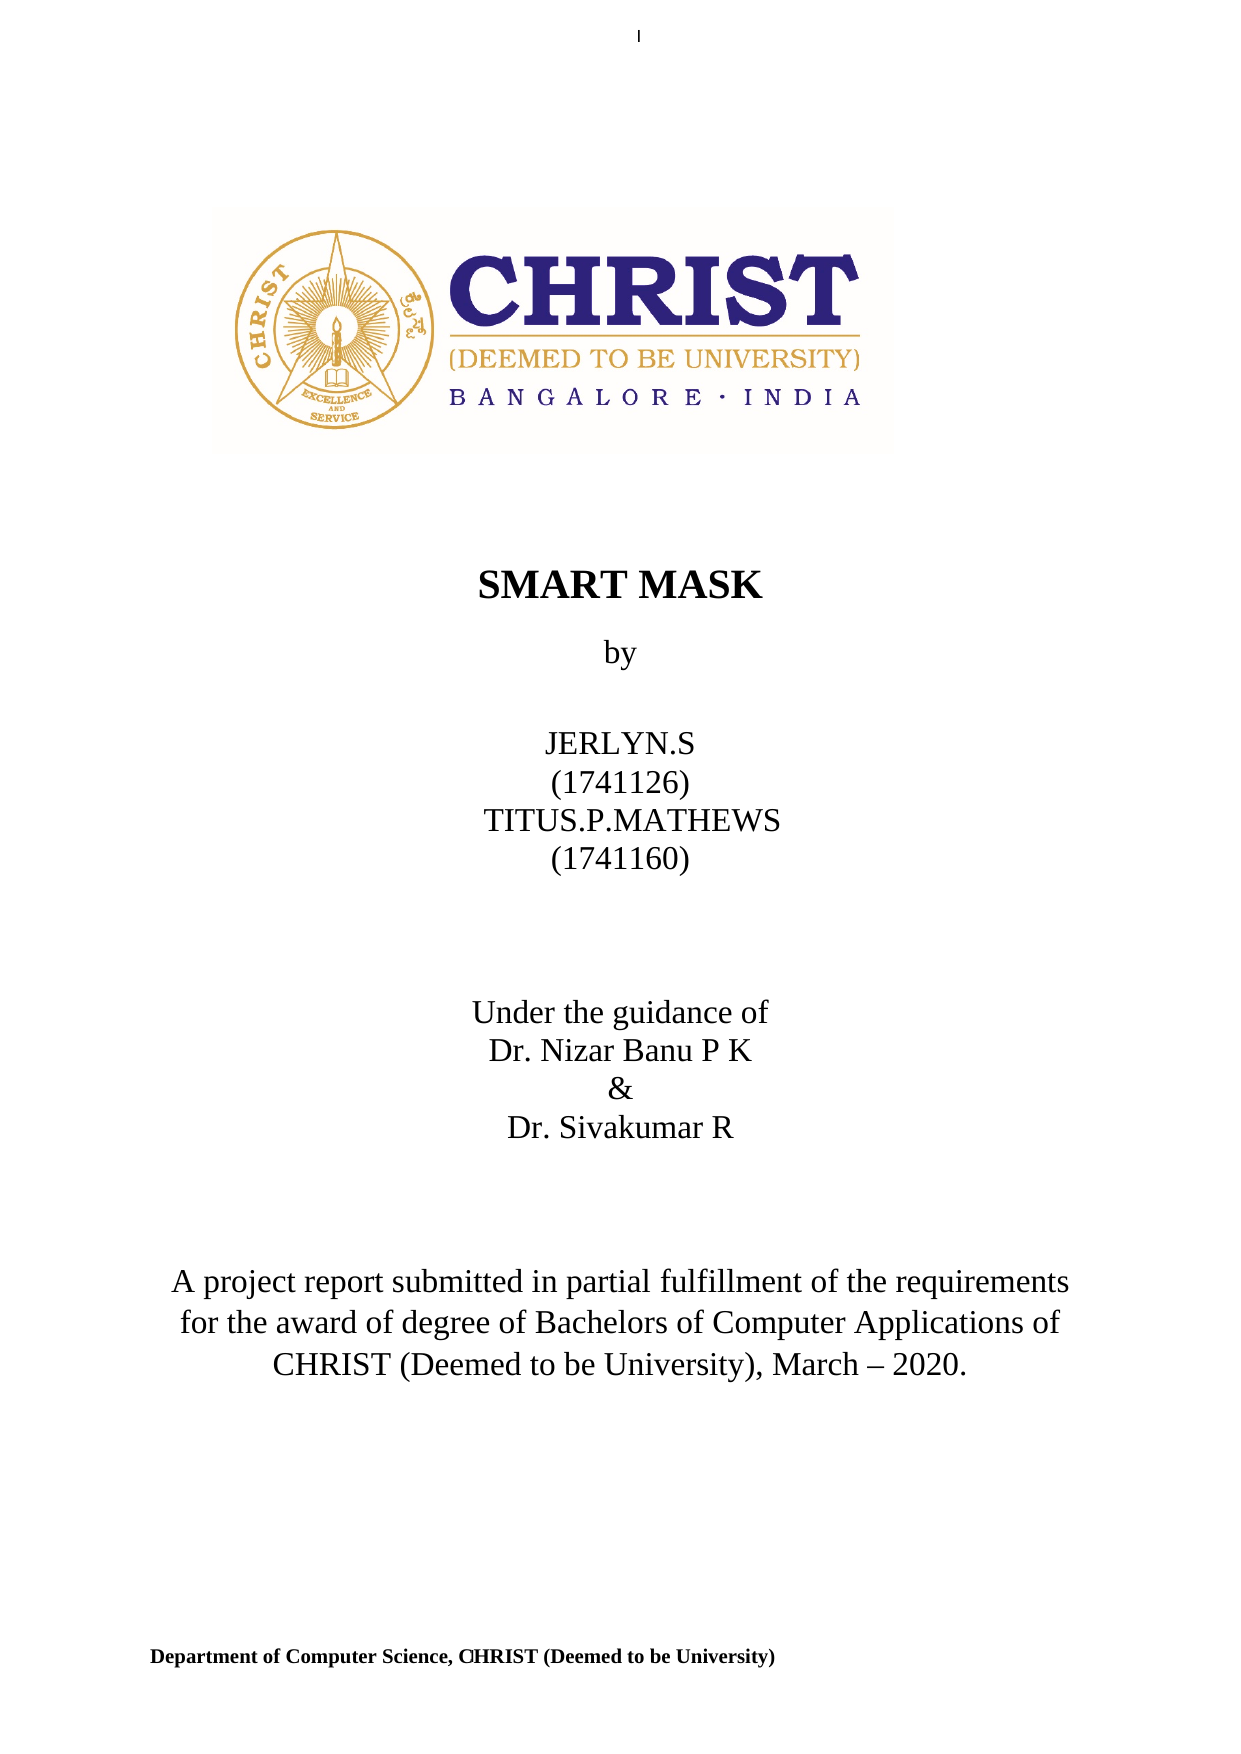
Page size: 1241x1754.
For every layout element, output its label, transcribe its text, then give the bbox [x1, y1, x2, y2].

text Dr. Sivakumar R [150, 1107, 1090, 1145]
picture [212, 207, 894, 454]
text (1741126) [150, 762, 1090, 800]
text (1741160) [150, 838, 1090, 877]
text JERLYN.S [150, 723, 1090, 762]
text SMART MASK [150, 559, 1090, 607]
text Under the guidance of [150, 992, 1090, 1030]
text & [150, 1068, 1090, 1107]
text A project report submitted in partial fulfillment of the requirements for the award of degree of Bachelors of Computer Applications of CHRIST (Deemed to be University), March – 2020. [150, 1261, 1090, 1382]
text Dr. Nizar Banu P K [150, 1030, 1090, 1068]
text TITUS.P.MATHEWS [150, 800, 1090, 838]
text by [150, 632, 1090, 698]
